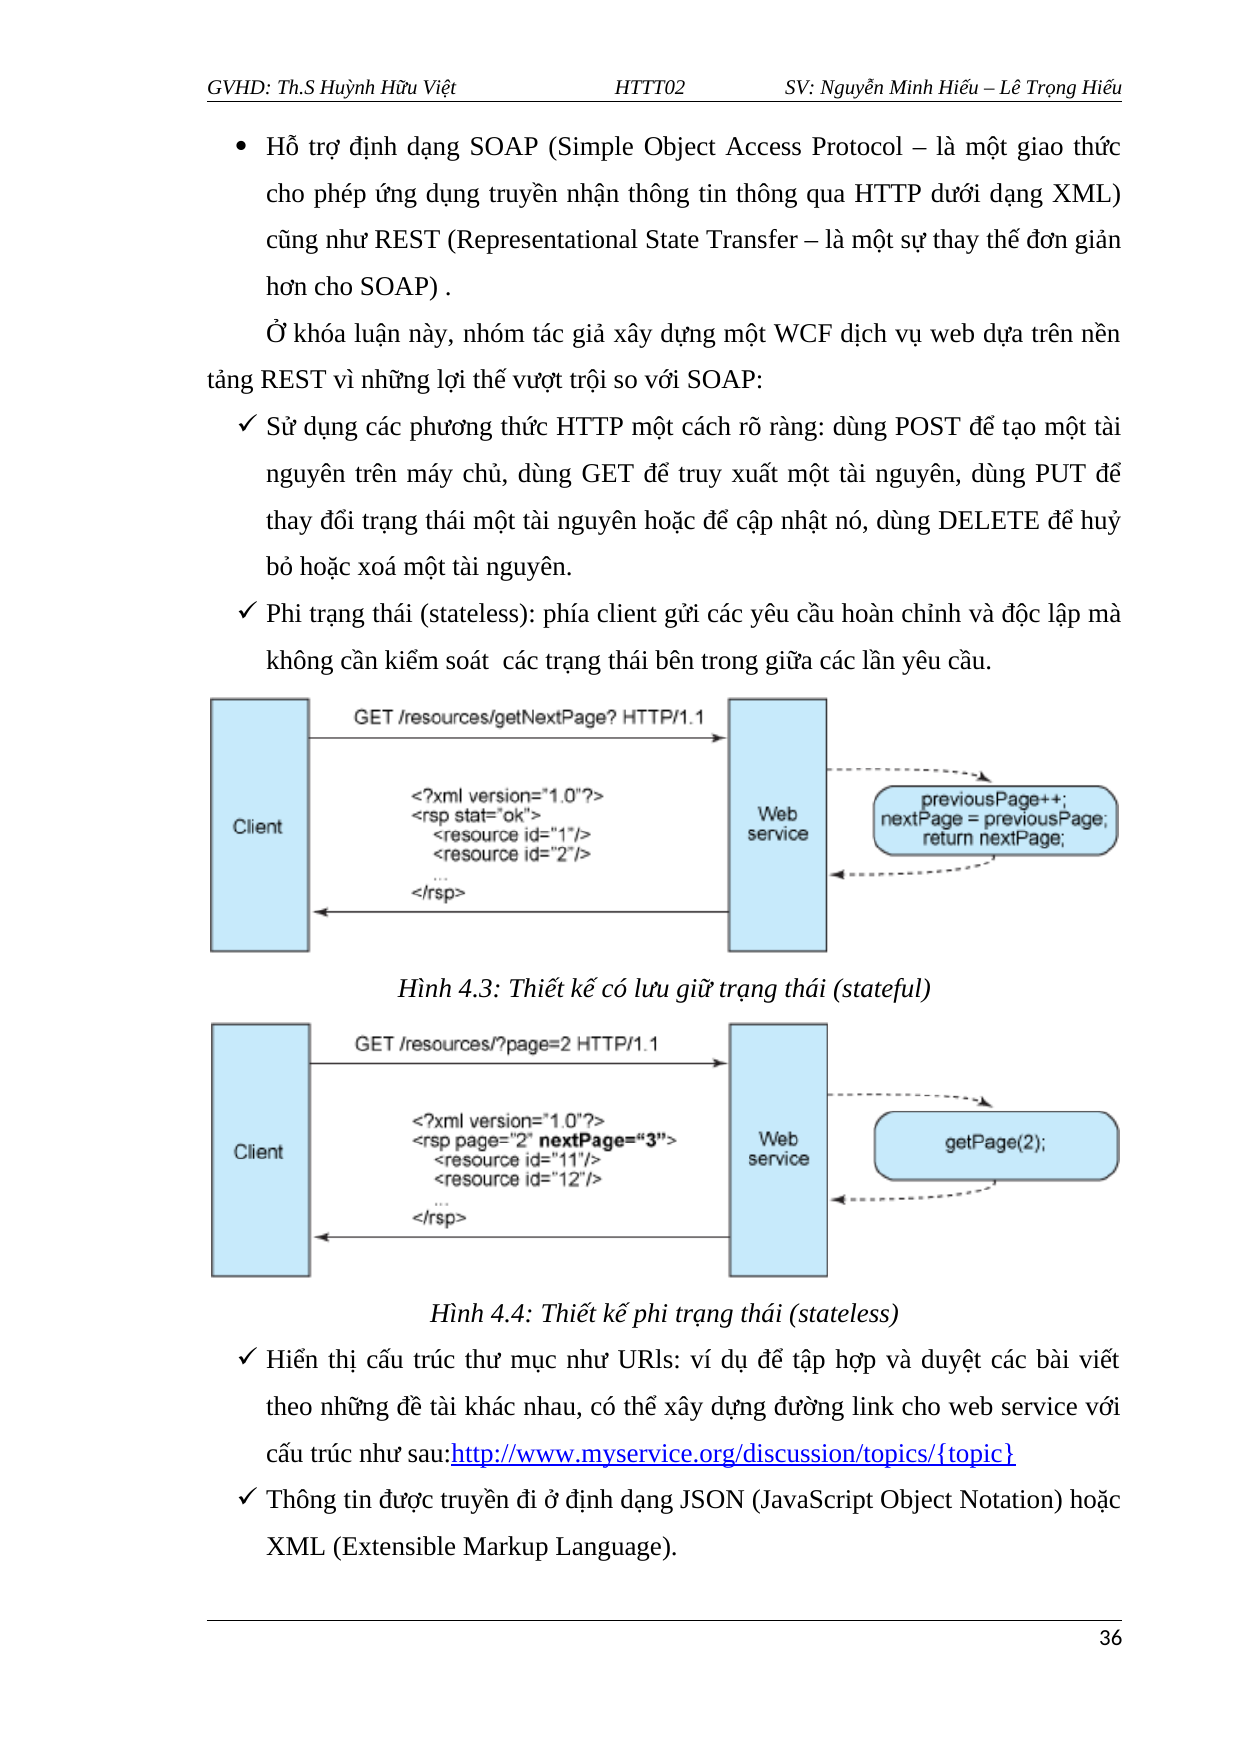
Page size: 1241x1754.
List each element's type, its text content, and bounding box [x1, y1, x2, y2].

list Hỗ trợ định dạng SOAP (Simple Object Access Protocol – là một giao thức cho phép ứng dụng truyền nhận thông tin thông qua HTTP dưới dạng XML) cũng như REST (Representational State Transfer – là một sự thay thế đơn giản hơn cho SOAP) . [236, 130, 1122, 301]
picture [206, 1018, 1123, 1283]
text Hình 4.3: Thiết kế có lưu giữ trạng thái (stateful) [207, 972, 1122, 1003]
text Ở khóa luận này, nhóm tác giả xây dựng một WCF dịch vụ web dựa trên nền tảng REST vì những lợi thế vượt trội so với SOAP: [207, 317, 1122, 395]
list Sử dụng các phương thức HTTP một cách rõ ràng: dùng POST để tạo một tài nguyên trên máy chủ, dùng GET để truy xuất một tài nguyên, dùng PUT để thay đổi trạng thái một tài nguyên hoặc để cập nhật nó, dùng DELETE để huỷ bỏ hoặc xoá một tài nguyên. [236, 410, 1122, 582]
list Hiển thị cấu trúc thư mục như URls: ví dụ để tập hợp và duyệt các bài viết theo những đề tài khác nhau, có thể xây dựng đường link cho web service với cấu trúc như sau:http://www.myservice.org/discussion/topics/{topic} [236, 1343, 1122, 1468]
text Hình 4.4: Thiết kế phi trạng thái (stateless) [207, 1297, 1122, 1328]
picture [206, 690, 1123, 958]
list Phi trạng thái (stateless): phía client gửi các yêu cầu hoàn chỉnh và độc lập mà không cần kiểm soát các trạng thái bên trong giữa các lần yêu cầu. [236, 597, 1122, 675]
list Thông tin được truyền đi ở định dạng JSON (JavaScript Object Notation) hoặc XML (Extensible Markup Language). [236, 1484, 1122, 1562]
